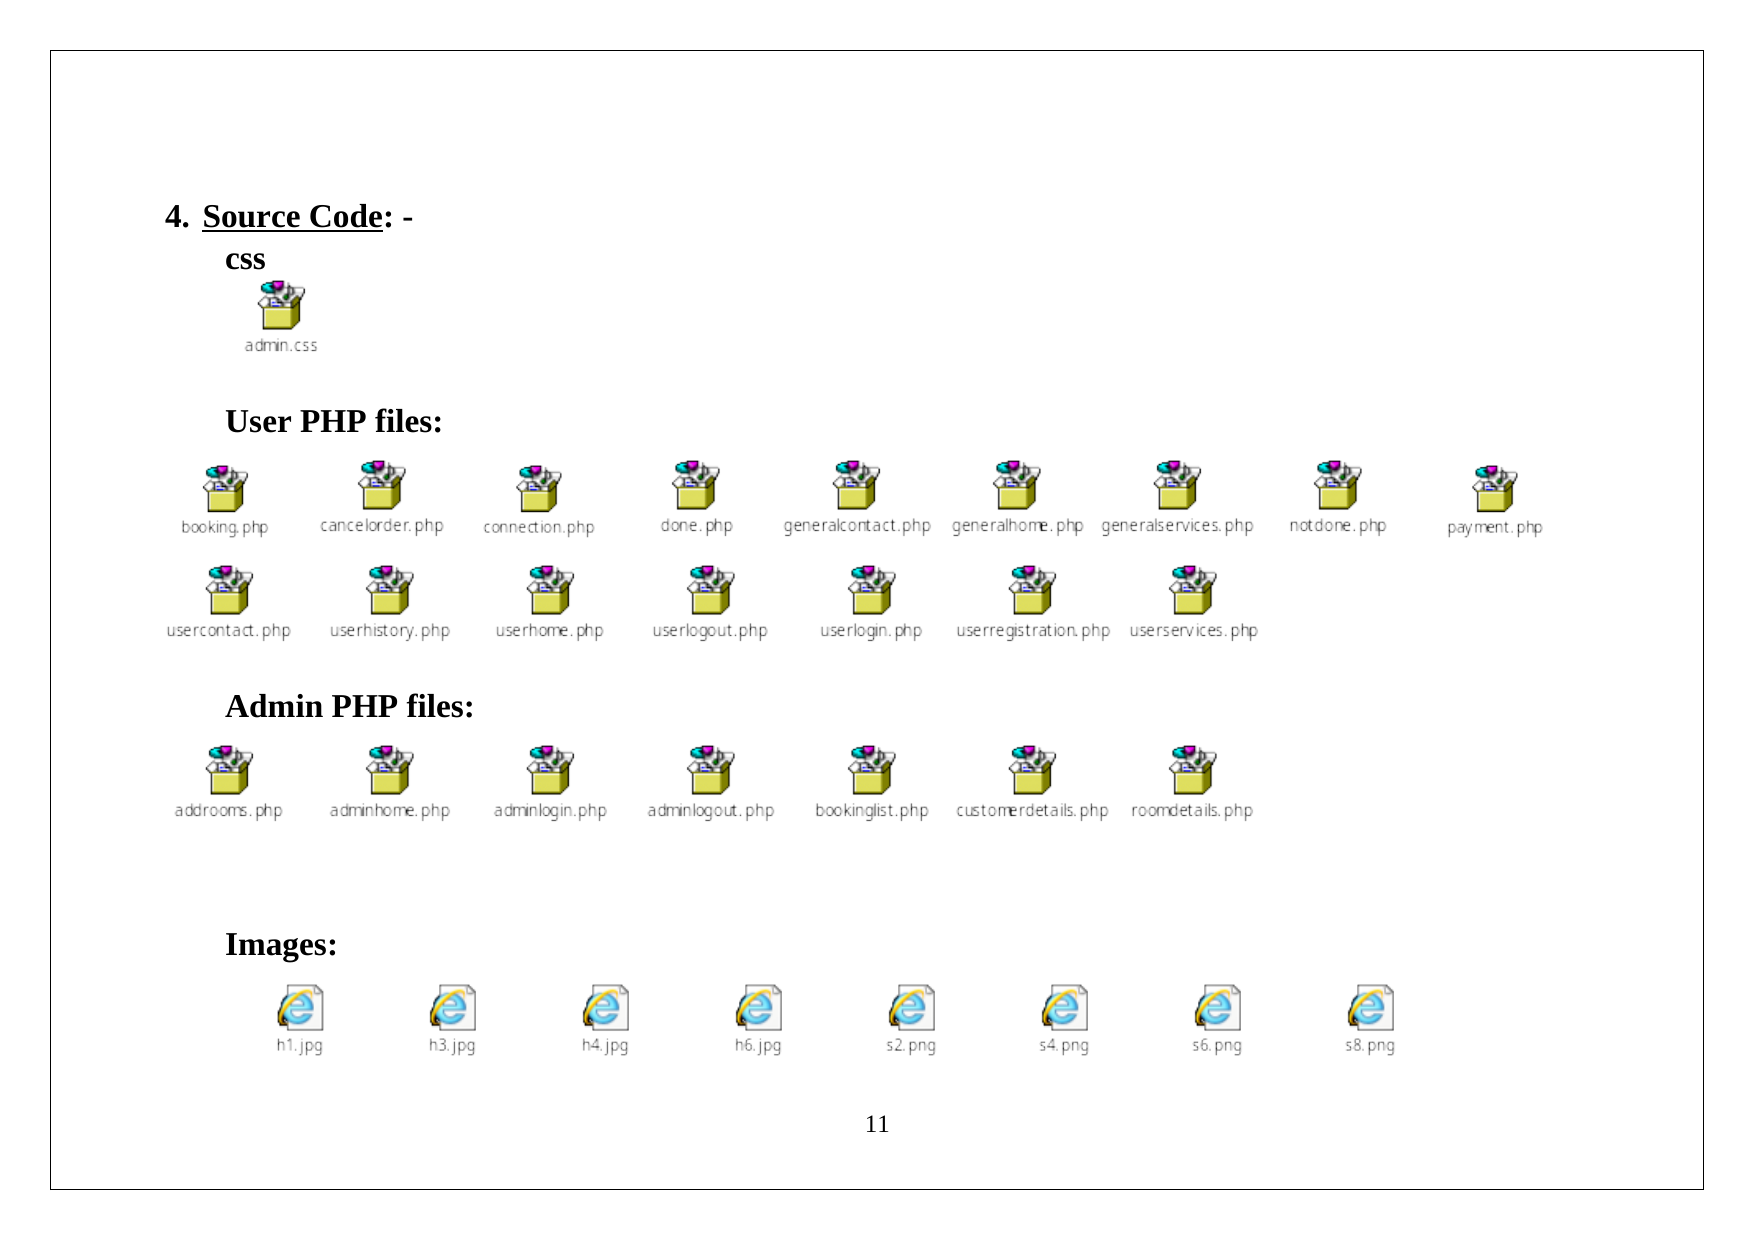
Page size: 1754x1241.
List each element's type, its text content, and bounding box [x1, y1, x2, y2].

list css [202, 238, 1604, 276]
text User PHP files: [150, 401, 1604, 439]
text Images: [150, 924, 1604, 963]
list Source Code: - [165, 197, 1604, 235]
text Admin PHP files: [150, 686, 1604, 725]
